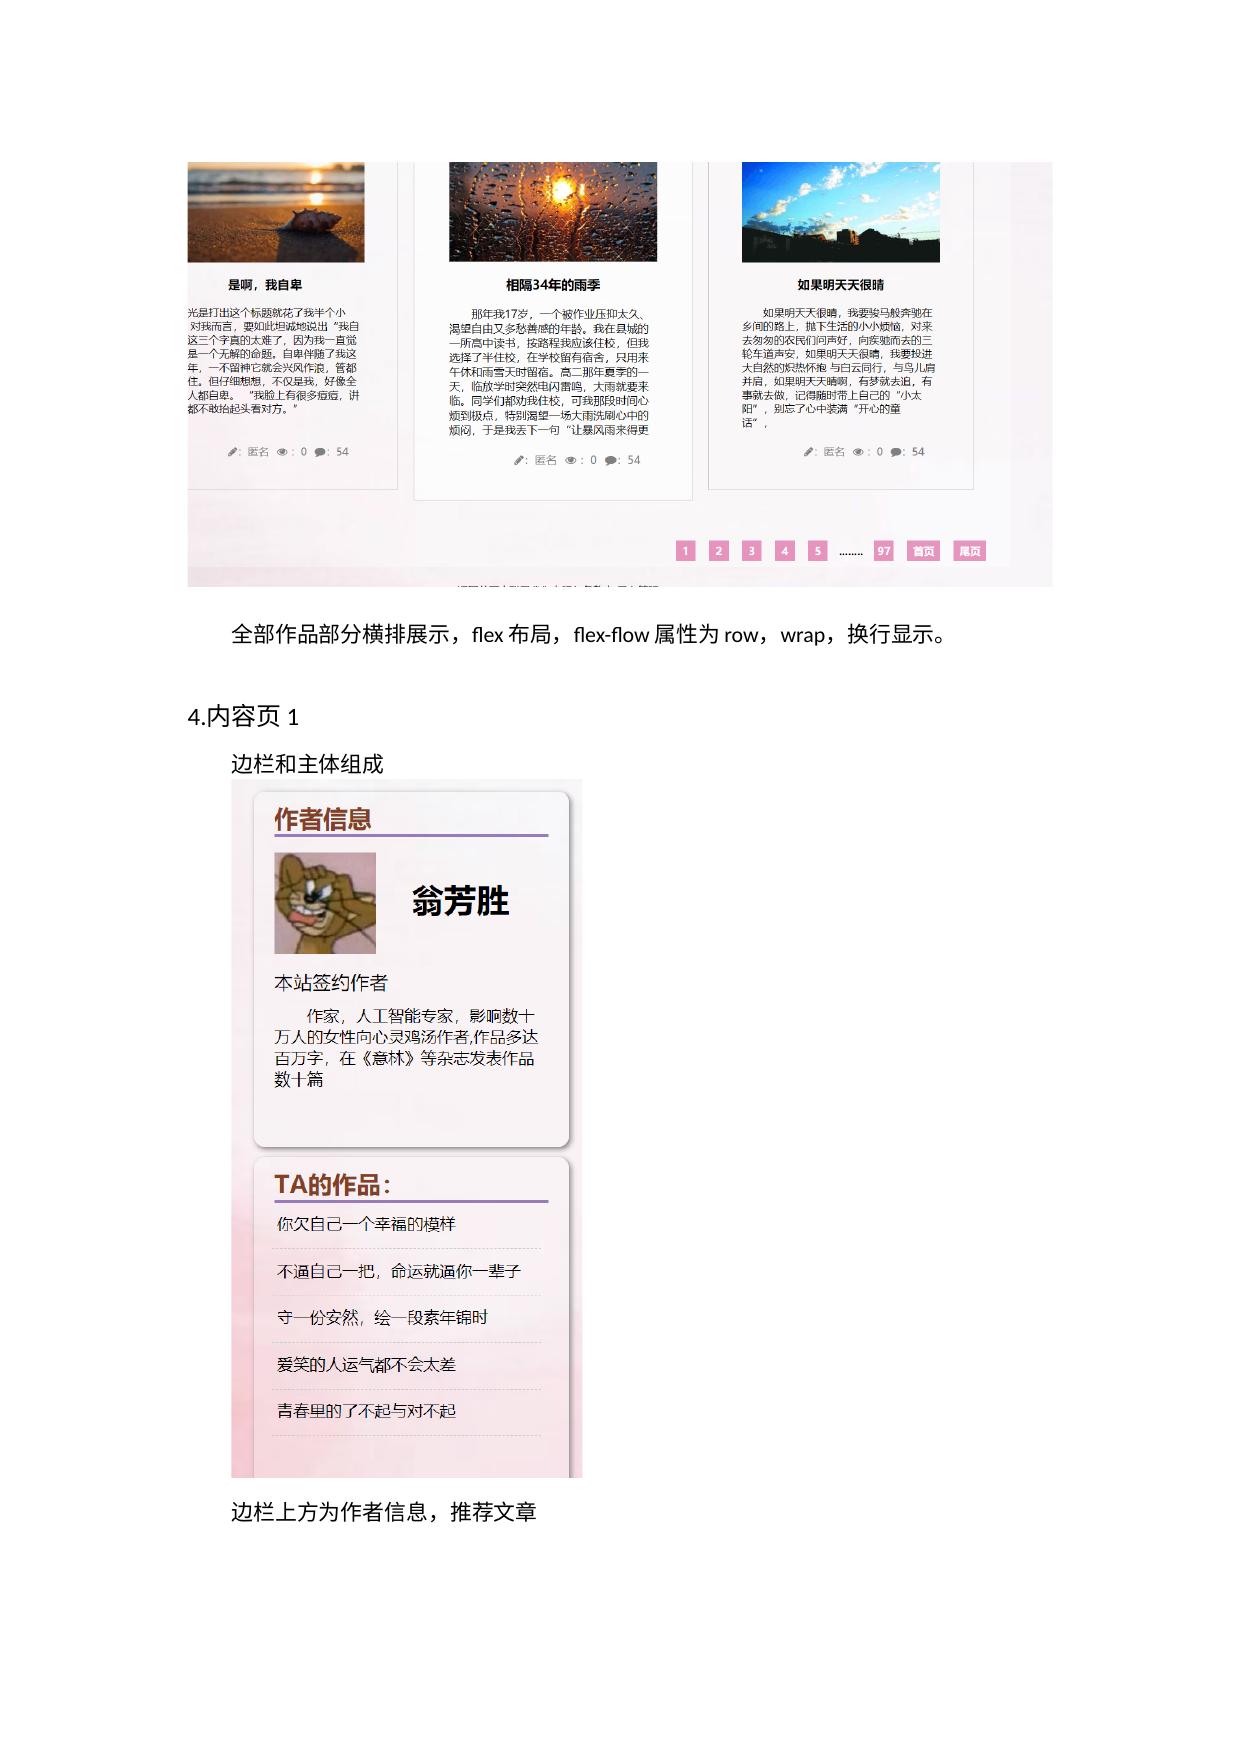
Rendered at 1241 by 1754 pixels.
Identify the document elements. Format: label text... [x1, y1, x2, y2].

picture [231, 779, 583, 1478]
picture [187, 162, 1053, 587]
text 边栏上方为作者信息，推荐文章 [187, 1494, 1053, 1527]
text 全部作品部分横排展示，flex布局，flex-flow属性为row，wrap，换行显示。 [187, 617, 1053, 649]
text 边栏和主体组成 [187, 747, 1053, 779]
text 4.内容页1 [187, 682, 1053, 747]
